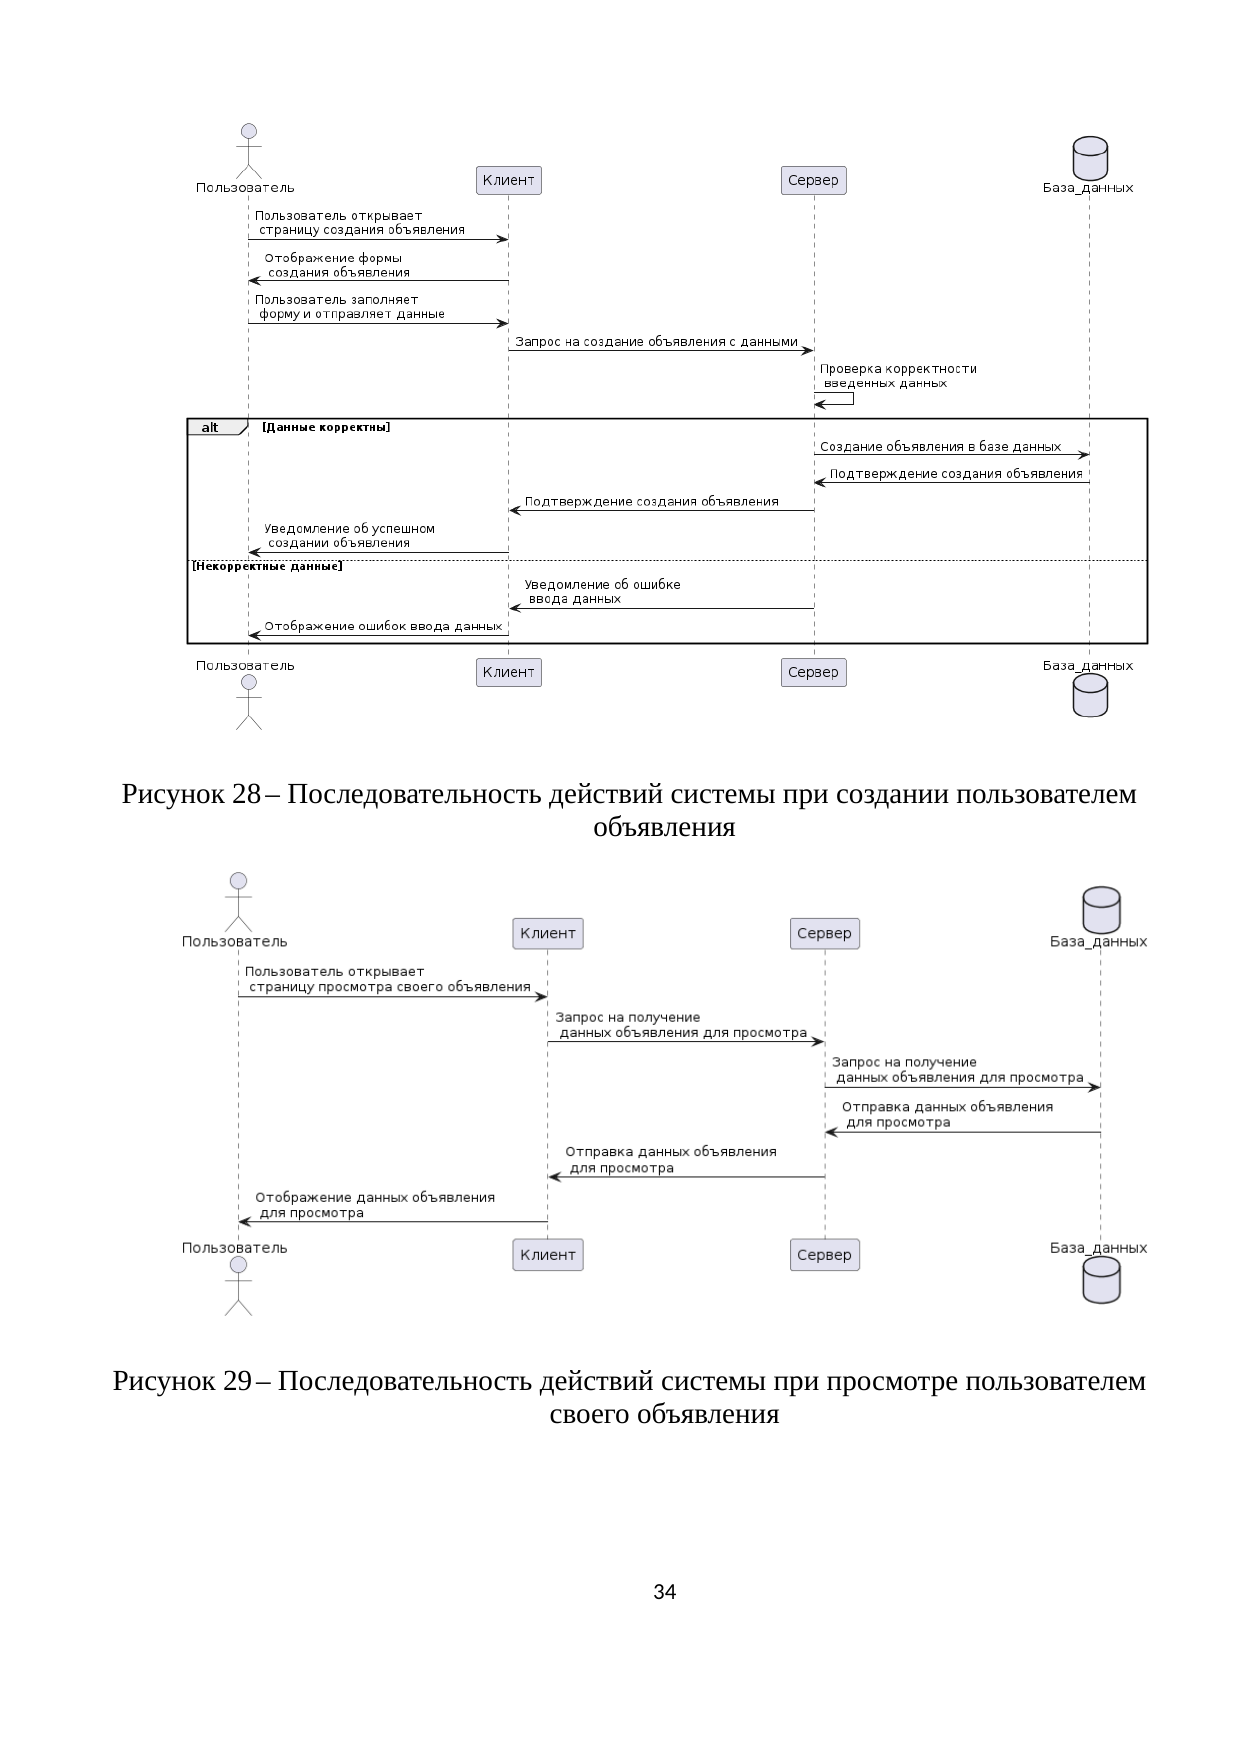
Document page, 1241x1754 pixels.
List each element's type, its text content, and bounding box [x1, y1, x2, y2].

text – Последовательность действий системы при создании пользователем объявления [177, 776, 1152, 843]
text – Последовательность действий системы при просмотре пользователем своего объявления [177, 1363, 1152, 1430]
picture [177, 118, 1152, 734]
picture [177, 867, 1152, 1321]
